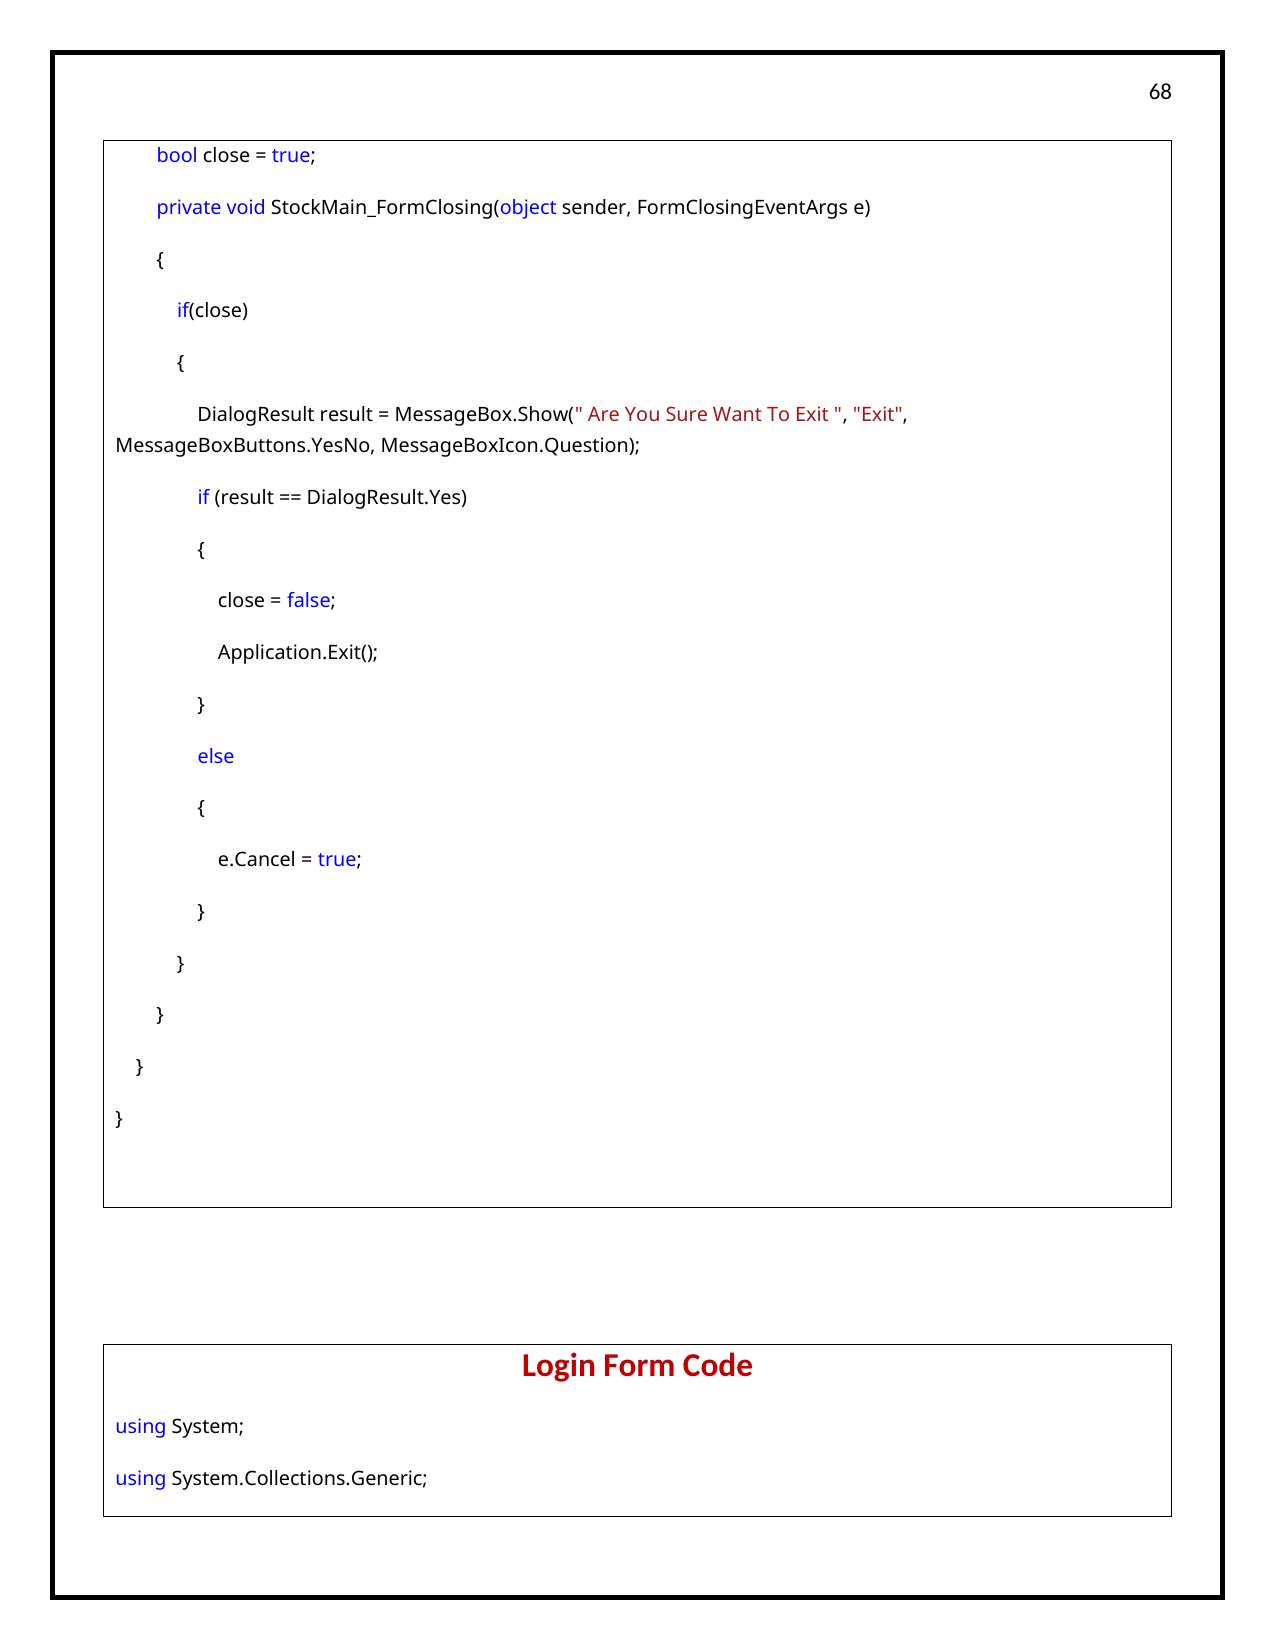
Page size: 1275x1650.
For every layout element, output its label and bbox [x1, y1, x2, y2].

table_header [104, 141, 1171, 1207]
table_header [104, 1345, 1171, 1516]
